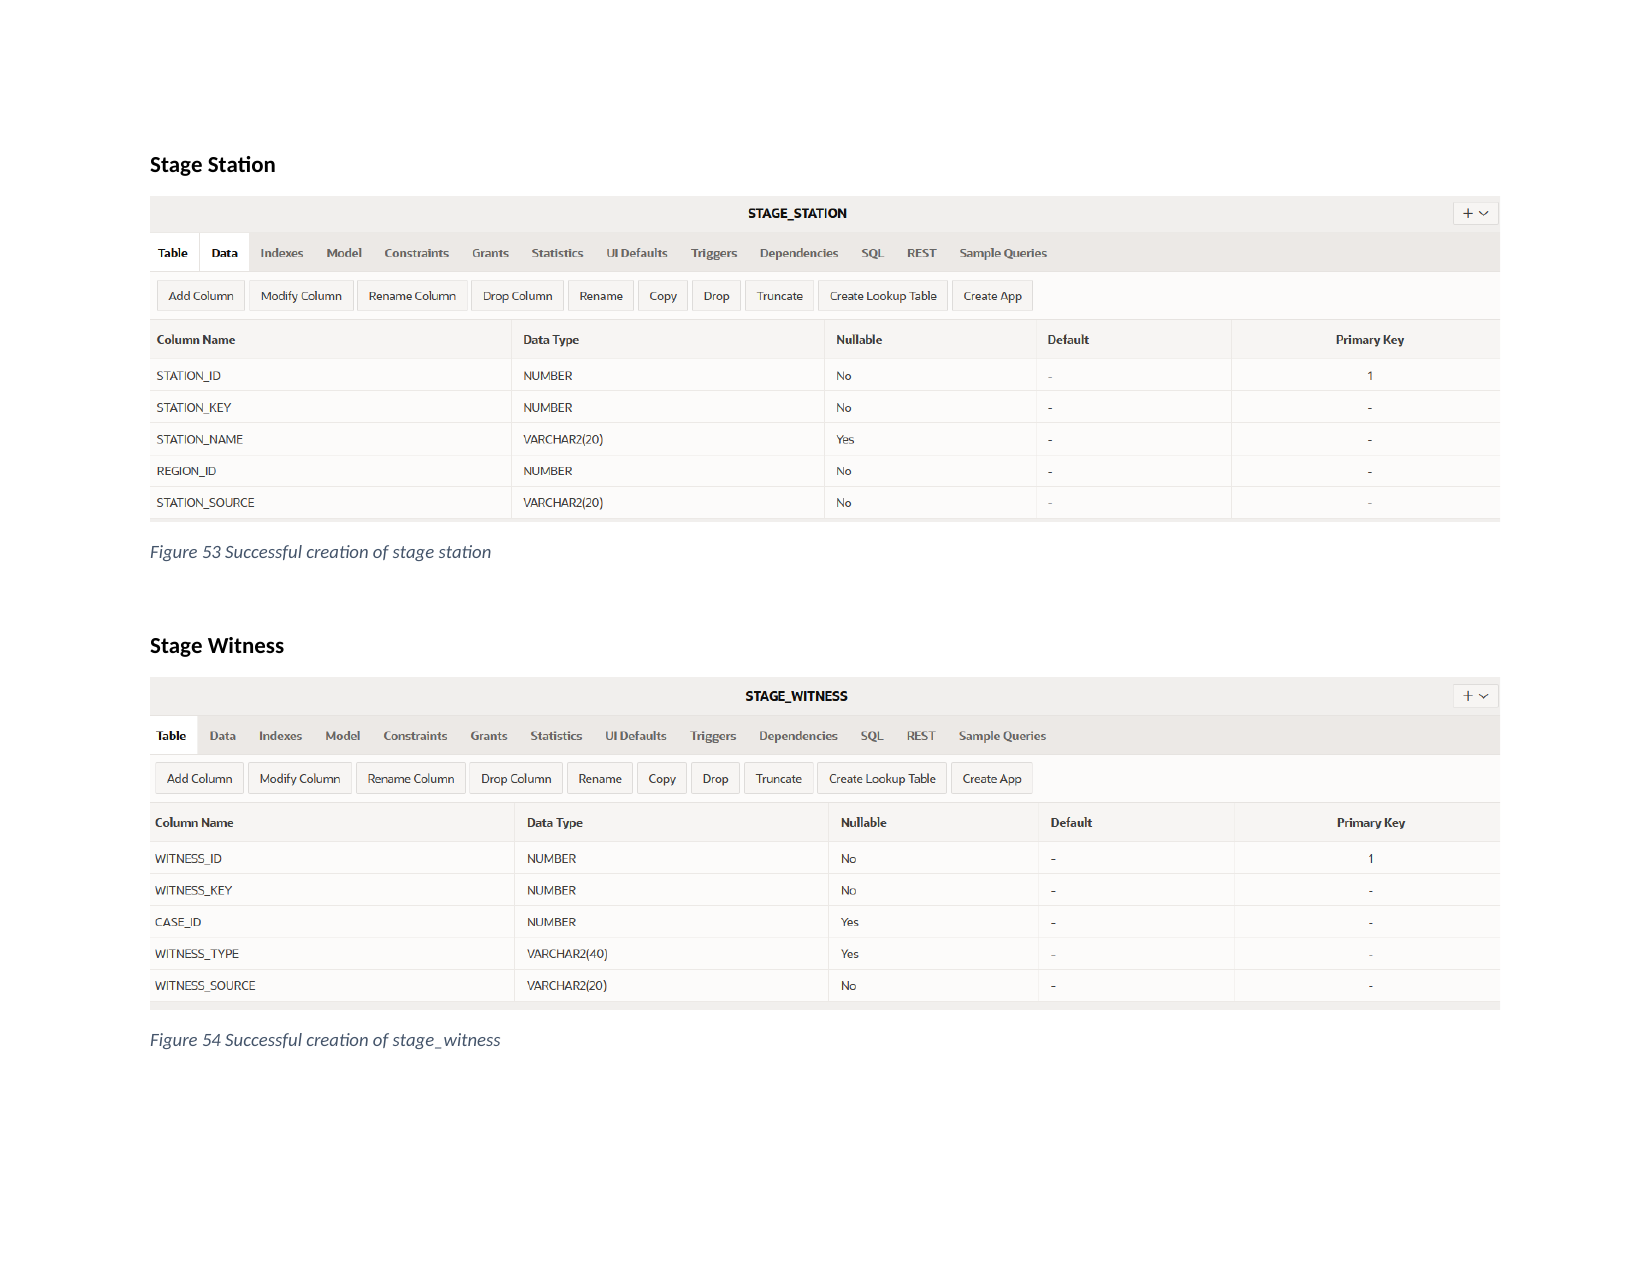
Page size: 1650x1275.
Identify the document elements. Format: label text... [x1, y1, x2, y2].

text Stage Station [150, 150, 1500, 178]
picture [150, 677, 1500, 1010]
picture [150, 196, 1500, 522]
text Stage Witness [150, 631, 1500, 659]
